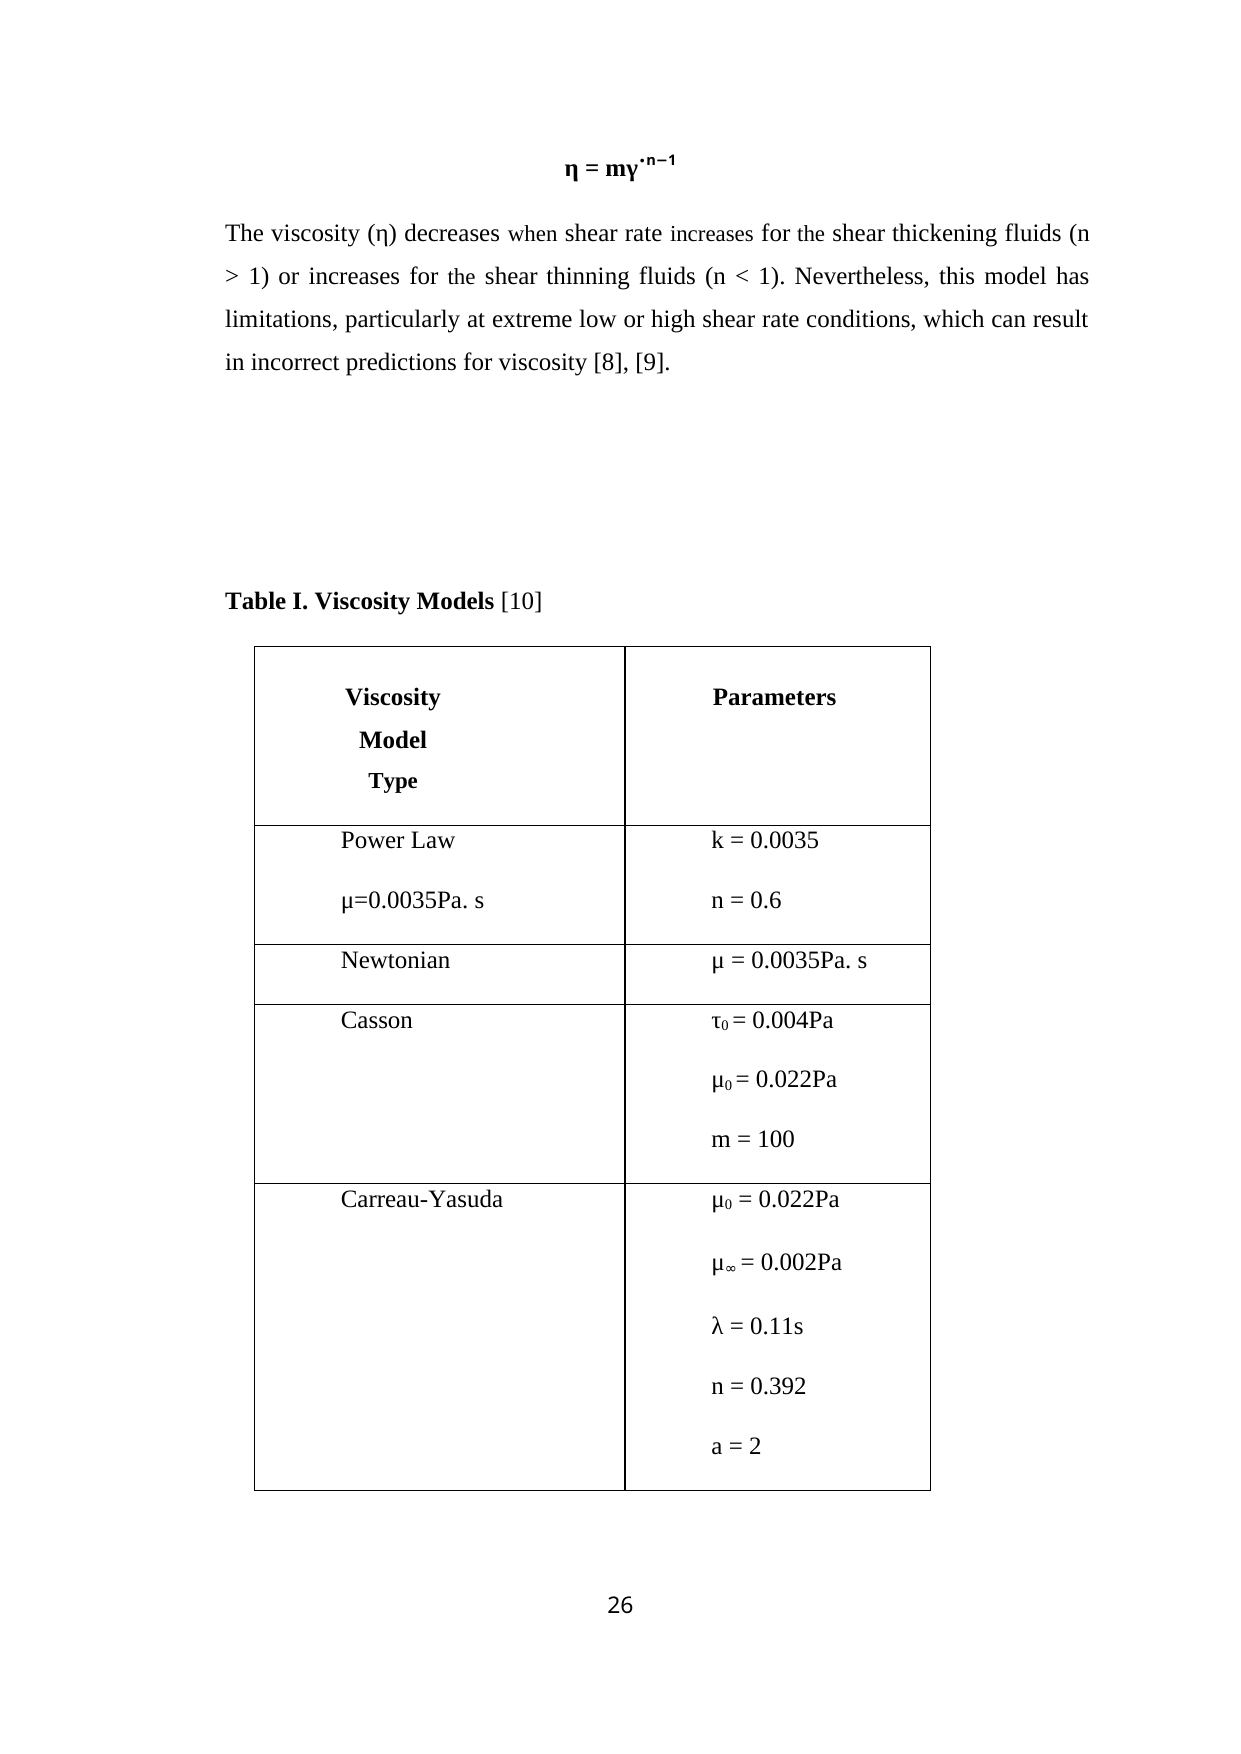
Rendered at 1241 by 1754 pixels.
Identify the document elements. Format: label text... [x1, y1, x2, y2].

table_cell μ = 0.0035Pa. s [626, 945, 930, 1004]
table_cell τ0 ​= 0.004Pa μ0 ​= 0.022Pa m = 100 [626, 1005, 930, 1183]
table_cell Newtonian [255, 945, 624, 1004]
table_cell k = 0.0035 n = 0.6 [626, 826, 930, 944]
text The viscosity (η) decreases when shear rate increases for the shear thickening fluids (n > 1) or increases for the shear thinning fluids (n < 1). Nevertheless, this model has limitations, particularly at extreme low or high shear rate conditions, which can result in incorrect predictions for viscosity [8], [9]. [225, 218, 1090, 376]
text Table I. Viscosity Models [10] [225, 586, 1090, 615]
table_cell Casson [255, 1005, 624, 1183]
table_cell Power Law μ=0.0035Pa. s [255, 826, 624, 944]
table_cell Carreau-Yasuda [255, 1184, 624, 1489]
table_header [626, 647, 930, 824]
table_cell μ0​ = 0.022Pa μ= 0.002Pa λ = 0.11s n = 0.392 a = 2 [626, 1184, 930, 1489]
table_header [255, 647, 624, 824]
text η = mγ˙ [150, 150, 1090, 184]
